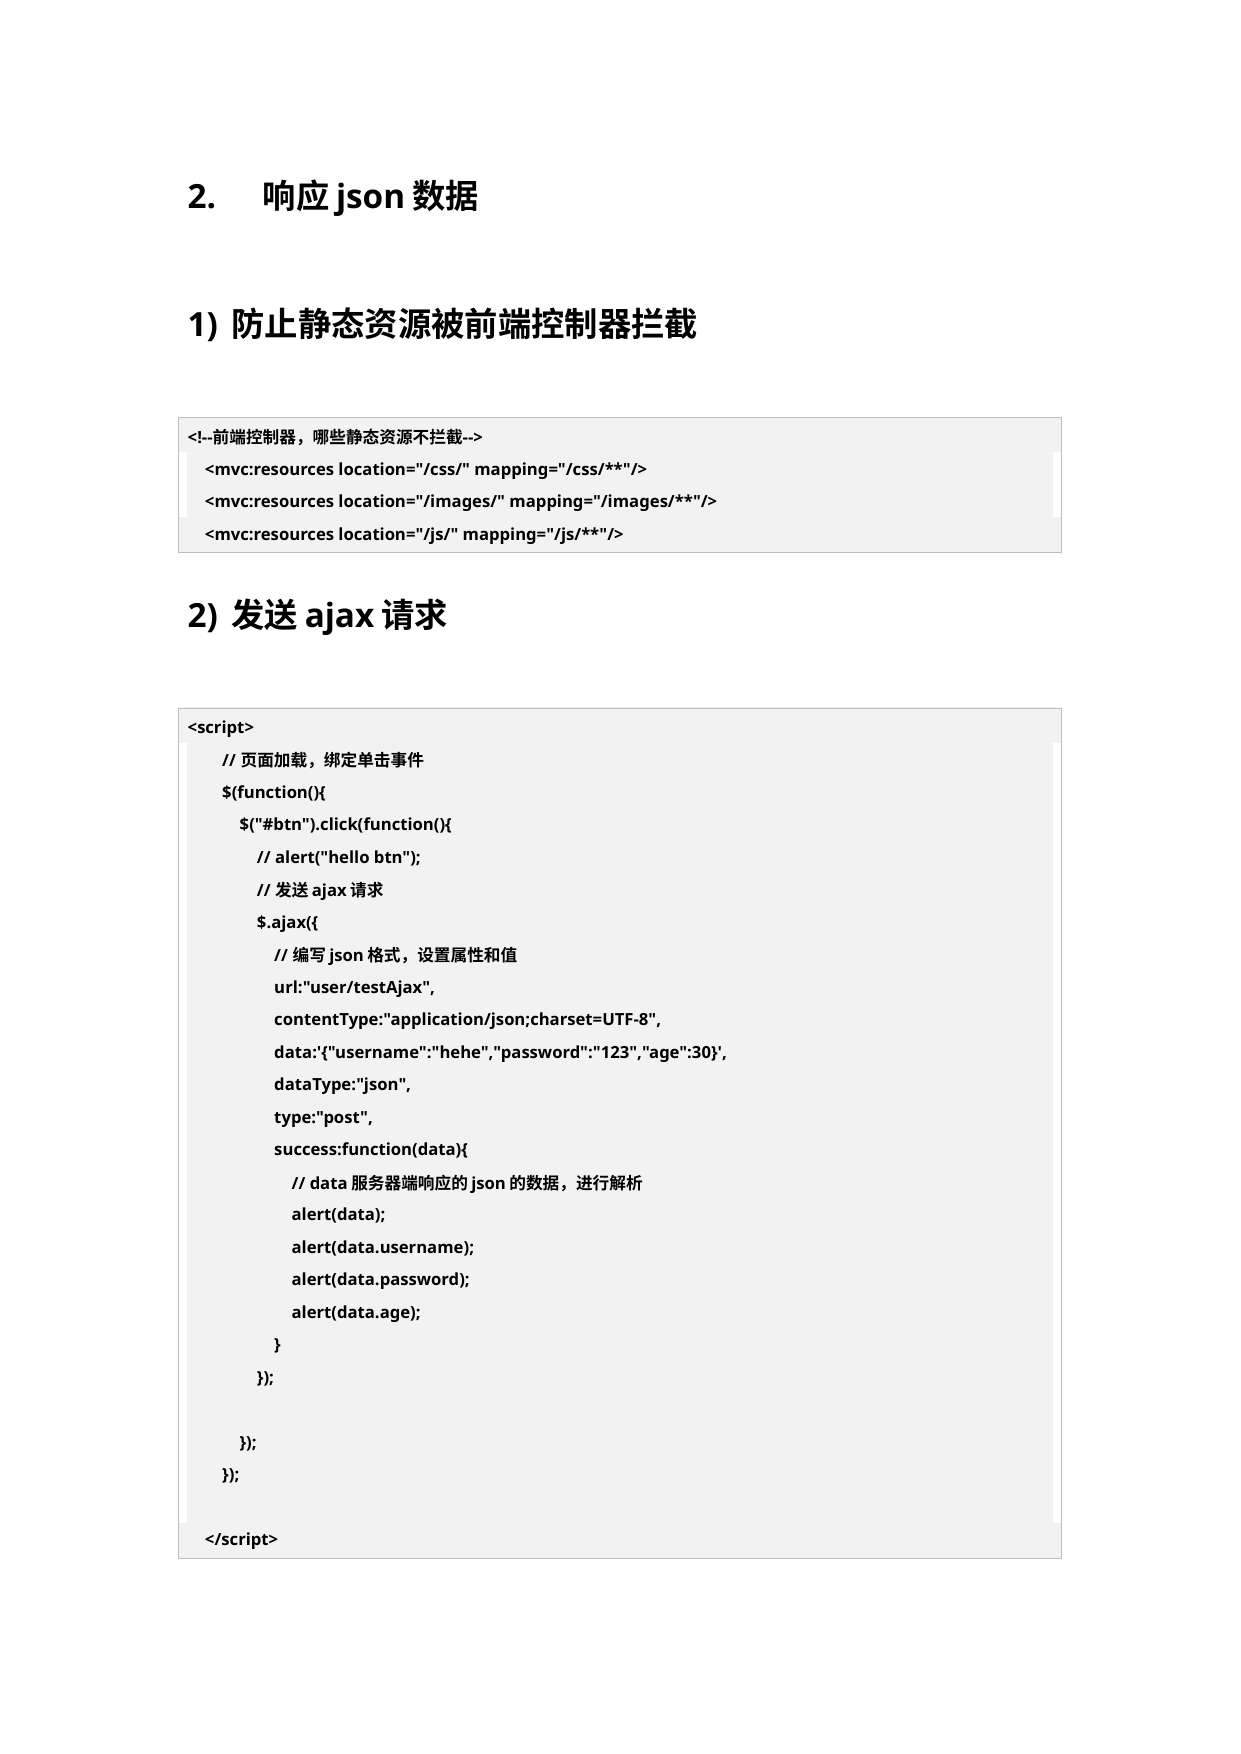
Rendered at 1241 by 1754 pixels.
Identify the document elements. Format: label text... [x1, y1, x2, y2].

text $(function(){ [187, 776, 1053, 808]
text }); [187, 1458, 1053, 1491]
text </script> [179, 1520, 1061, 1558]
text // 页面加载，绑定单击事件 [187, 743, 1053, 776]
text <!--前端控制器，哪些静态资源不拦截--> [179, 418, 1061, 452]
subtitle 发送ajax请求 [187, 580, 1053, 645]
text data:'{"username":"hehe","password":"123","age":30}', [187, 1036, 1053, 1068]
text contentType:"application/json;charset=UTF-8", [187, 1003, 1053, 1036]
text $("#btn").click(function(){ [187, 808, 1053, 841]
subtitle 防止静态资源被前端控制器拦截 [187, 289, 1053, 354]
text } [187, 1328, 1053, 1361]
text alert(data.age); [187, 1296, 1053, 1328]
text }); [187, 1361, 1053, 1393]
text // 编写json格式，设置属性和值 [187, 938, 1053, 971]
text // 发送ajax请求 [187, 873, 1053, 906]
text alert(data); [187, 1198, 1053, 1231]
text url:"user/testAjax", [187, 971, 1053, 1003]
text }); [187, 1426, 1053, 1458]
text alert(data.username); [187, 1231, 1053, 1263]
text // alert("hello btn"); [187, 841, 1053, 873]
text <mvc:resources location="/js/" mapping="/js/**"/> [179, 514, 1061, 552]
text <script> [179, 709, 1061, 743]
text success:function(data){ [187, 1133, 1053, 1166]
text type:"post", [187, 1101, 1053, 1133]
text <mvc:resources location="/images/" mapping="/images/**"/> [187, 485, 1053, 514]
text alert(data.password); [187, 1263, 1053, 1296]
text dataType:"json", [187, 1068, 1053, 1101]
subtitle 响应json数据 [187, 162, 1053, 227]
text // data服务器端响应的json的数据，进行解析 [187, 1166, 1053, 1198]
text $.ajax({ [187, 906, 1053, 938]
text <mvc:resources location="/css/" mapping="/css/**"/> [187, 452, 1053, 485]
